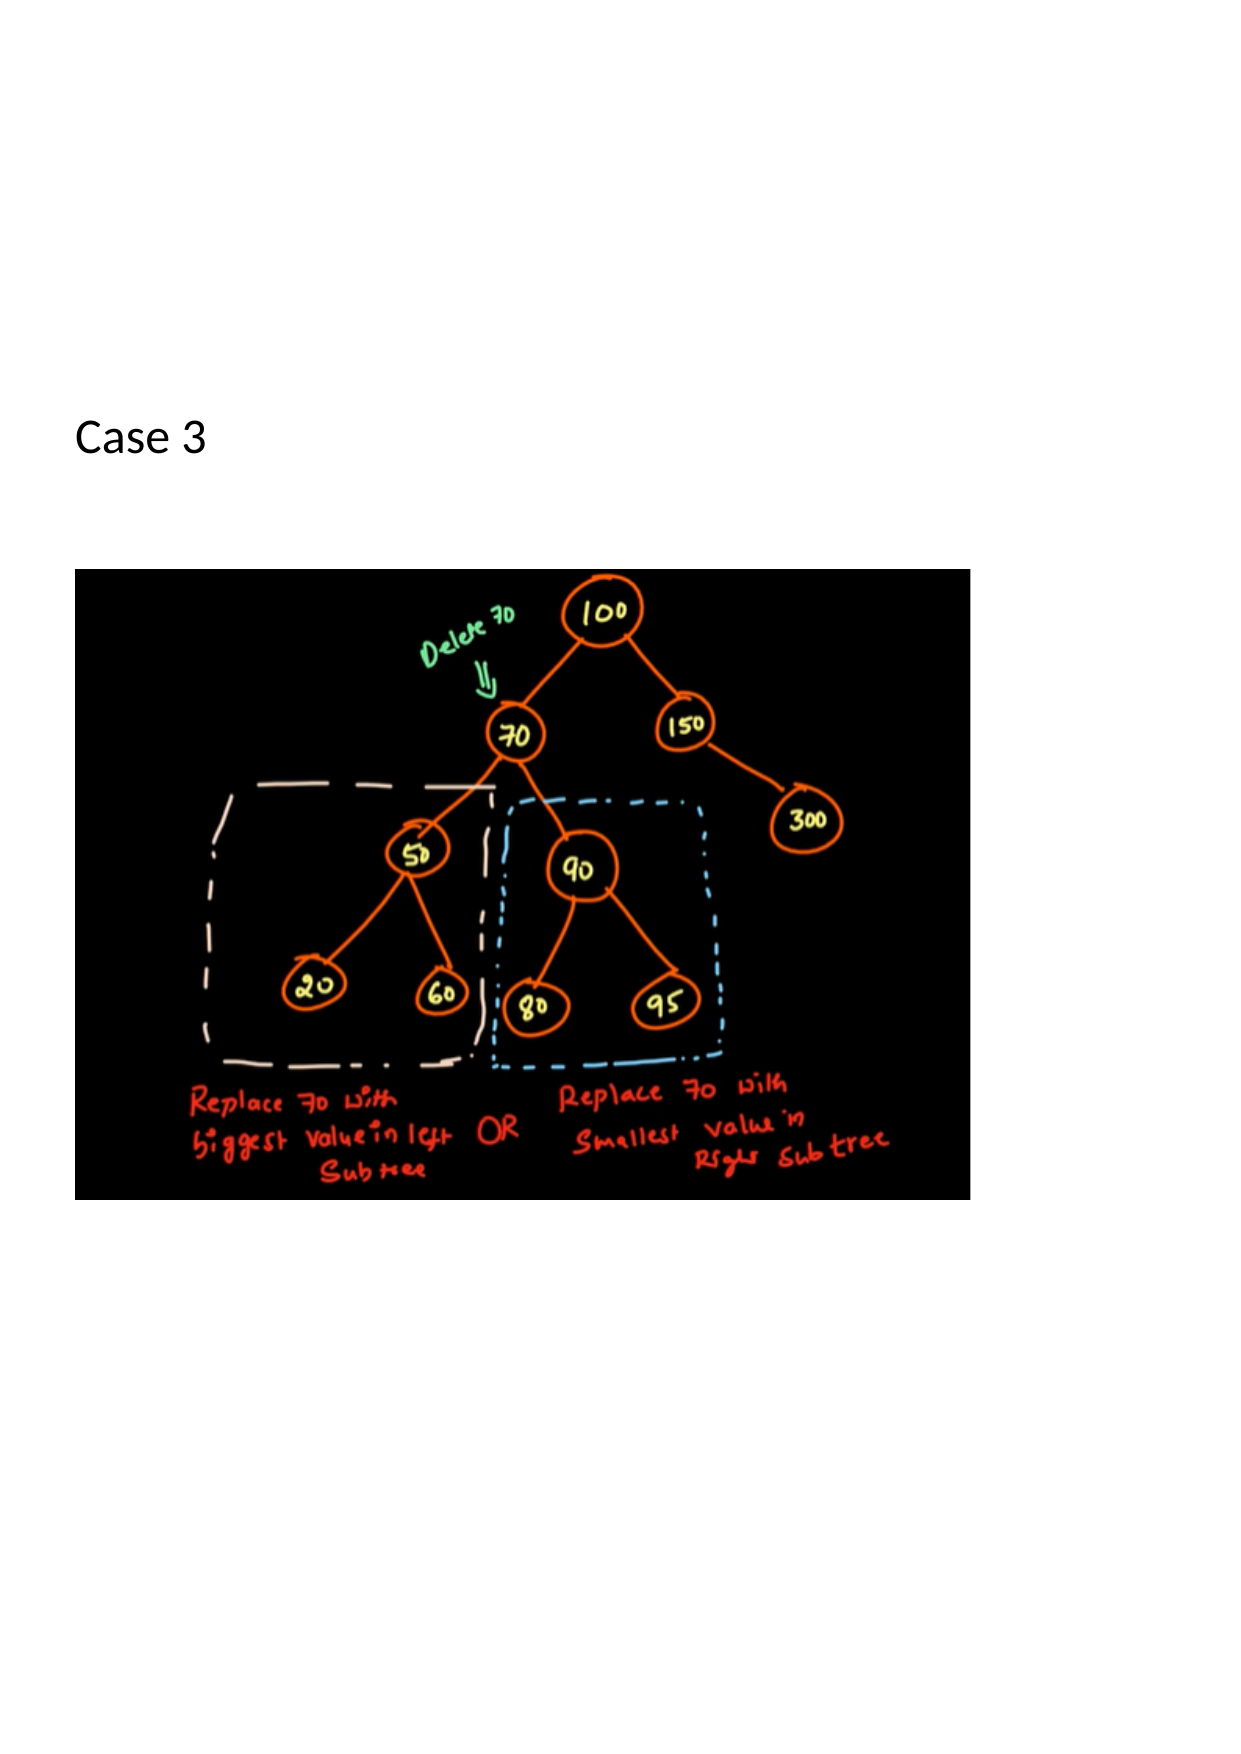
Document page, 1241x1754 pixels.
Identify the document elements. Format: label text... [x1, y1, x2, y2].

picture [75, 569, 971, 1200]
text Case 3 [75, 405, 1165, 466]
